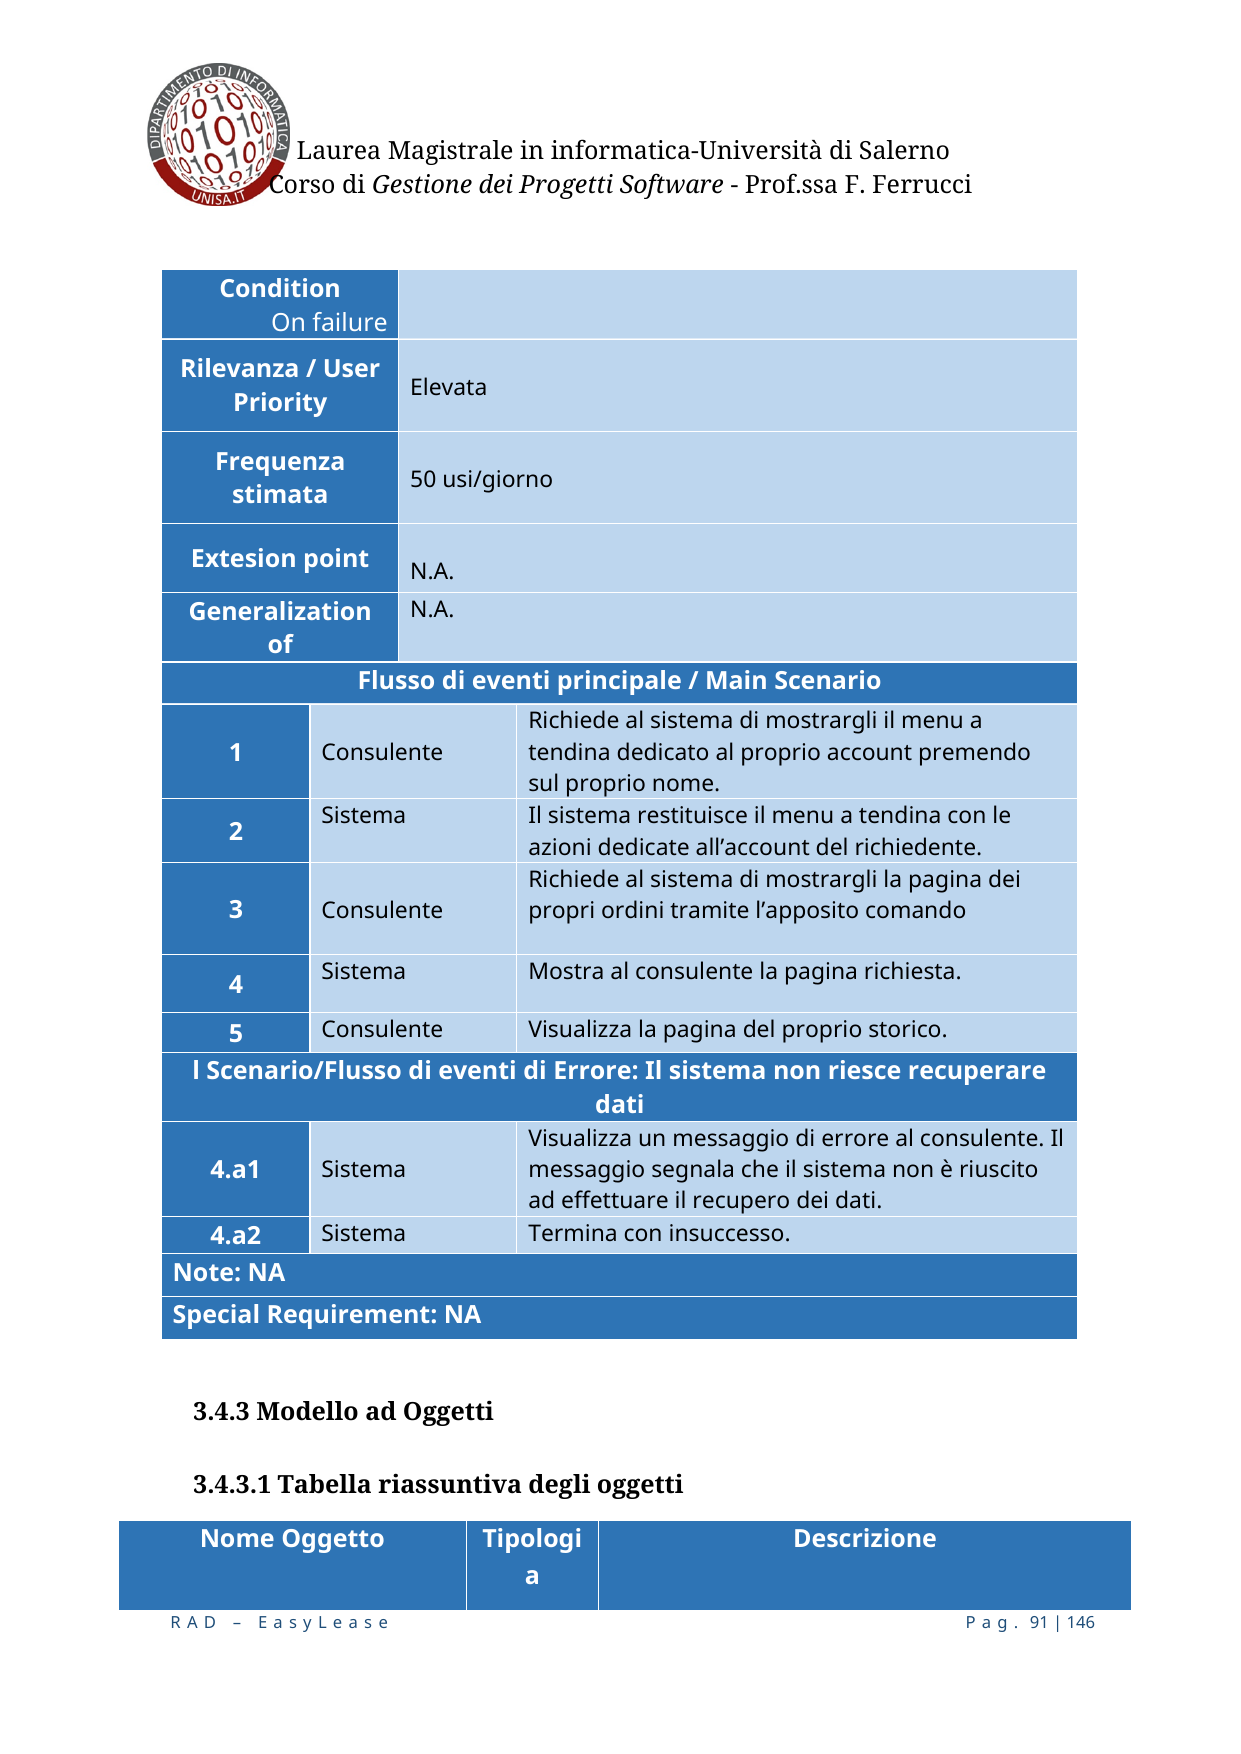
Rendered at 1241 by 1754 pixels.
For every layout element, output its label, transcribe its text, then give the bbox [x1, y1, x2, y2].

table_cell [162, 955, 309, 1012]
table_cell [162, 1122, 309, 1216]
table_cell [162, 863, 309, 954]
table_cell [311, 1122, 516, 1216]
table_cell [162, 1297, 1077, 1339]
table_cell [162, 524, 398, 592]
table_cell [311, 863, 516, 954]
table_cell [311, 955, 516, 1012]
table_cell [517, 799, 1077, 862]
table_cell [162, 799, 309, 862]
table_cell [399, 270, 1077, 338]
list 3.4.3 Modello ad Oggetti [193, 1393, 1122, 1427]
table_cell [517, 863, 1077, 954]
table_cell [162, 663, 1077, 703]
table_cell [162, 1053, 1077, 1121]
picture [147, 63, 290, 206]
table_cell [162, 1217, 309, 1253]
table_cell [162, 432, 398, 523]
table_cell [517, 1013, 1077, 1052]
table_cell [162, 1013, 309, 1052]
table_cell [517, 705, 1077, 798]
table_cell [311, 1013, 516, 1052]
list 3.4.3.1 Tabella riassuntiva degli oggetti [193, 1467, 1122, 1501]
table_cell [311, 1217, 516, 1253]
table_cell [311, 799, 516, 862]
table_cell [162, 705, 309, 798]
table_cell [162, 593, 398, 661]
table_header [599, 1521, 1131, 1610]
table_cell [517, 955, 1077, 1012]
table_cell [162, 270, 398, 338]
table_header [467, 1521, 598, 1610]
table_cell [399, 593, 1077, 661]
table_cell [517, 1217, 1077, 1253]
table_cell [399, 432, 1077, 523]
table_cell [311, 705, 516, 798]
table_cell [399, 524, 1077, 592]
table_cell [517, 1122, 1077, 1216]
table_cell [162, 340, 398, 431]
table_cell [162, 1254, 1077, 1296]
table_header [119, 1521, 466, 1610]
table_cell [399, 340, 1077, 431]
